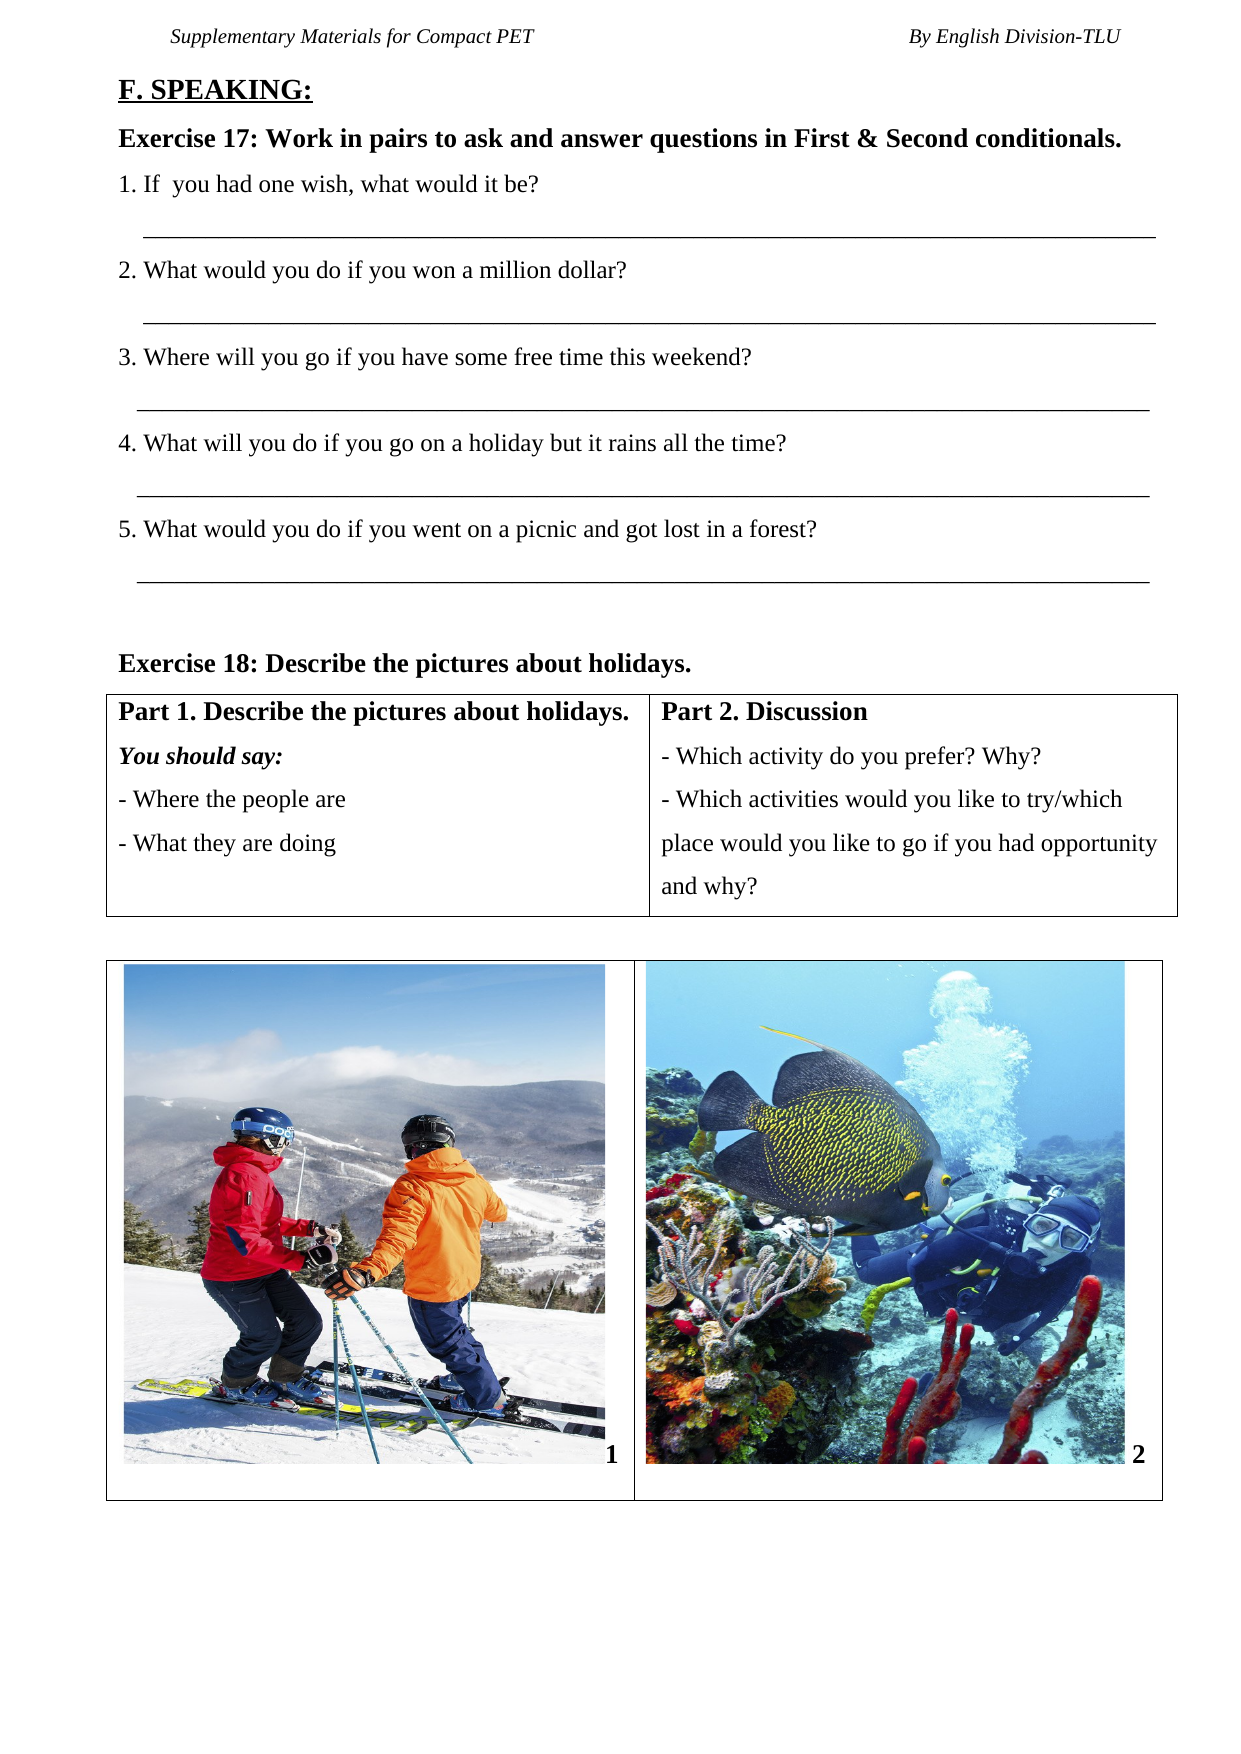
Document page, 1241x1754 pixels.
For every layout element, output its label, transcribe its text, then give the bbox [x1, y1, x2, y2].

text _________________________________________________________________________________ [118, 212, 1166, 241]
text 4. What will you do if you go on a holiday but it rains all the time? [118, 428, 1166, 457]
text 3. Where will you go if you have some free time this weekend? [118, 342, 1166, 370]
table_header 1 [107, 961, 634, 1500]
text _________________________________________________________________________________ [118, 557, 1166, 586]
picture [645, 961, 1132, 1464]
text 5. What would you do if you went on a picnic and got lost in a forest? [118, 514, 1166, 543]
table_header Part 2. Discussion - Which activity do you prefer? Why? - Which activities would you like to try/which place would you like to go if you had opportunity and why? [650, 695, 1177, 916]
text _________________________________________________________________________________ [118, 298, 1166, 327]
text 1. If you had one wish, what would it be? [118, 169, 1166, 198]
text _________________________________________________________________________________ [118, 385, 1166, 413]
text F. SPEAKING: [118, 72, 1166, 106]
table_header Part 1. Describe the pictures about holidays. You should say: - Where the people are - What they are doing [107, 695, 649, 916]
text _________________________________________________________________________________ [118, 471, 1166, 500]
picture [118, 961, 605, 1464]
text Exercise 18: Describe the pictures about holidays. [118, 647, 1166, 678]
text Exercise 17: Work in pairs to ask and answer questions in First & Second conditionals. [118, 122, 1166, 154]
text 2. What would you do if you won a million dollar? [118, 255, 1166, 284]
table_header 2 [635, 961, 1162, 1500]
